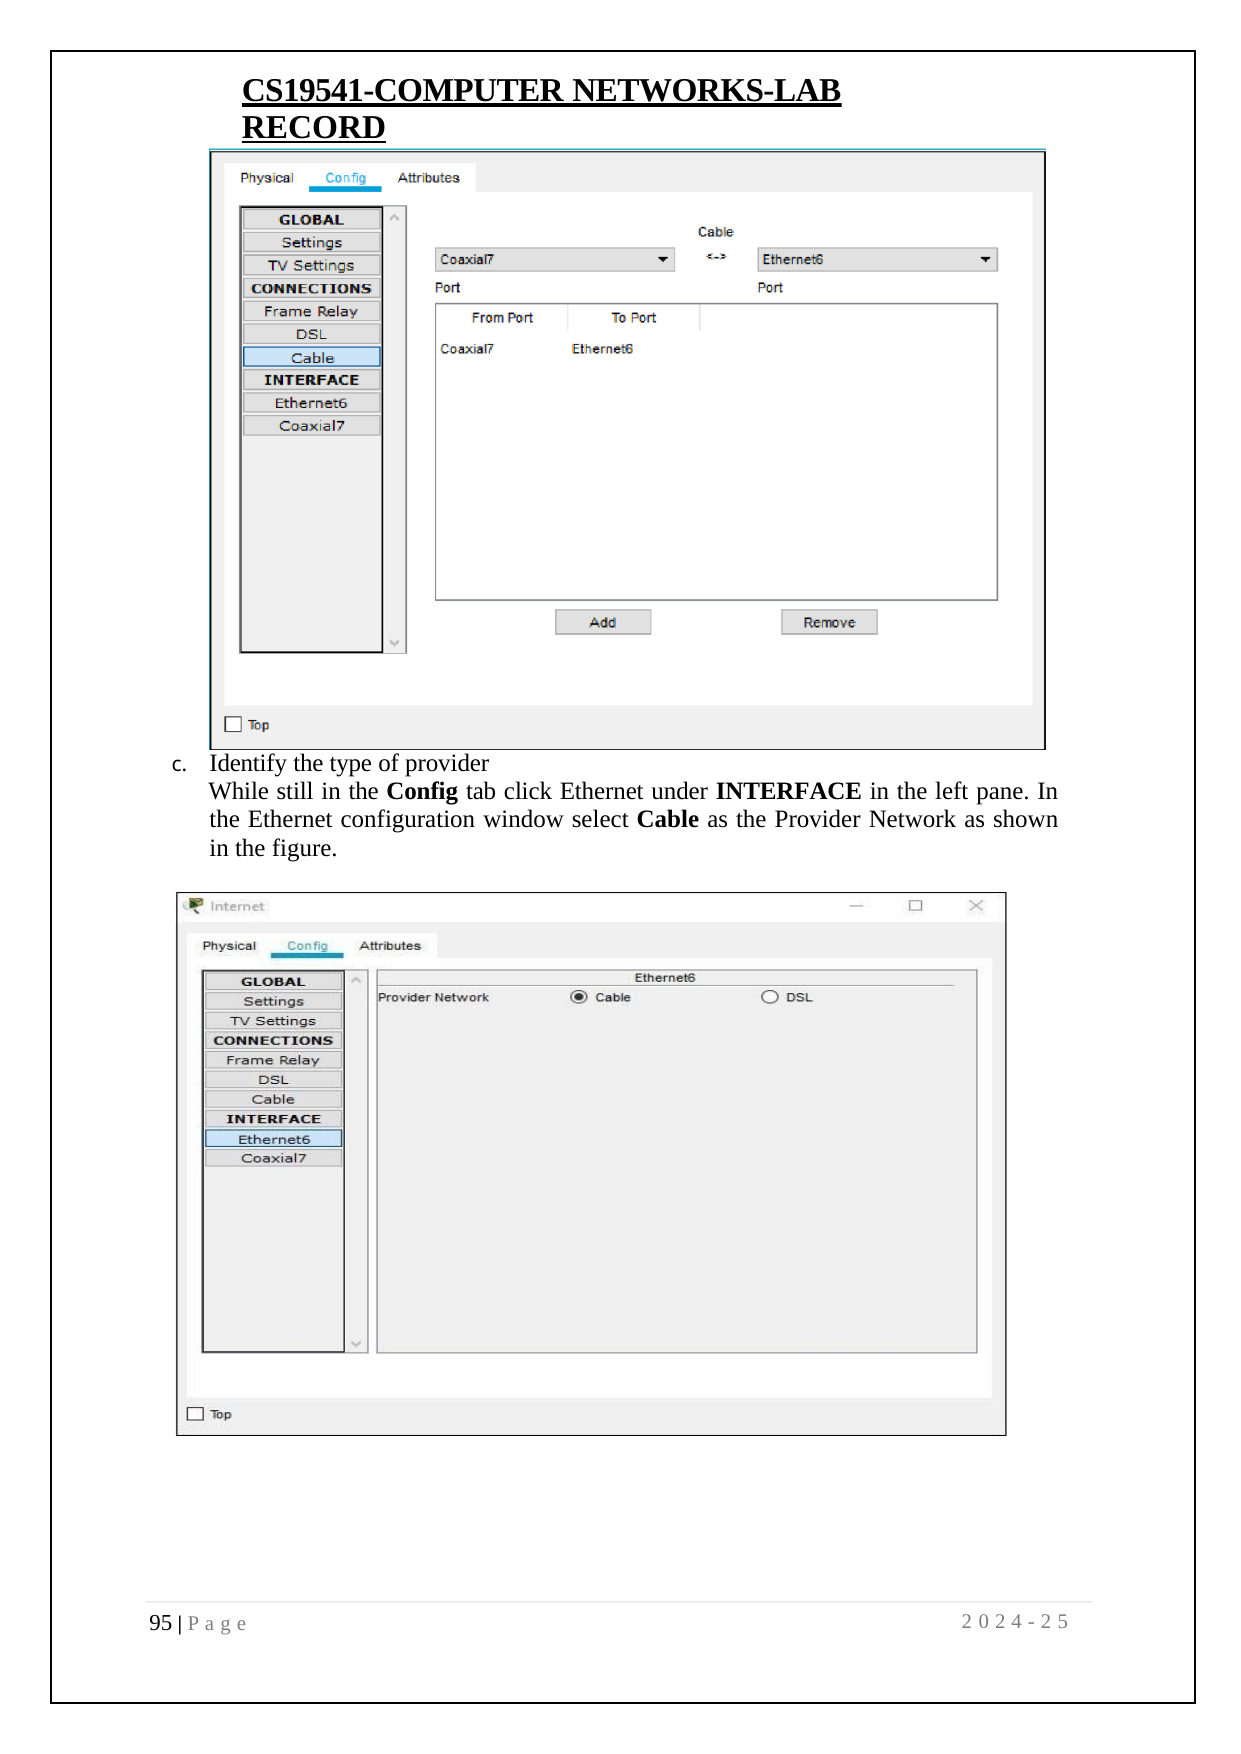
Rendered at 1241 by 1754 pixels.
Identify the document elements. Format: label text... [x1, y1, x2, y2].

picture [175, 891, 1008, 1436]
text While still in the Config tab click Ethernet under INTERFACE in the left pane. In the Ethernet configuration window select Cable as the Provider Network as shown in the figure. [208, 777, 1058, 861]
list Identify the type of provider [171, 749, 1194, 777]
picture [208, 148, 1047, 750]
